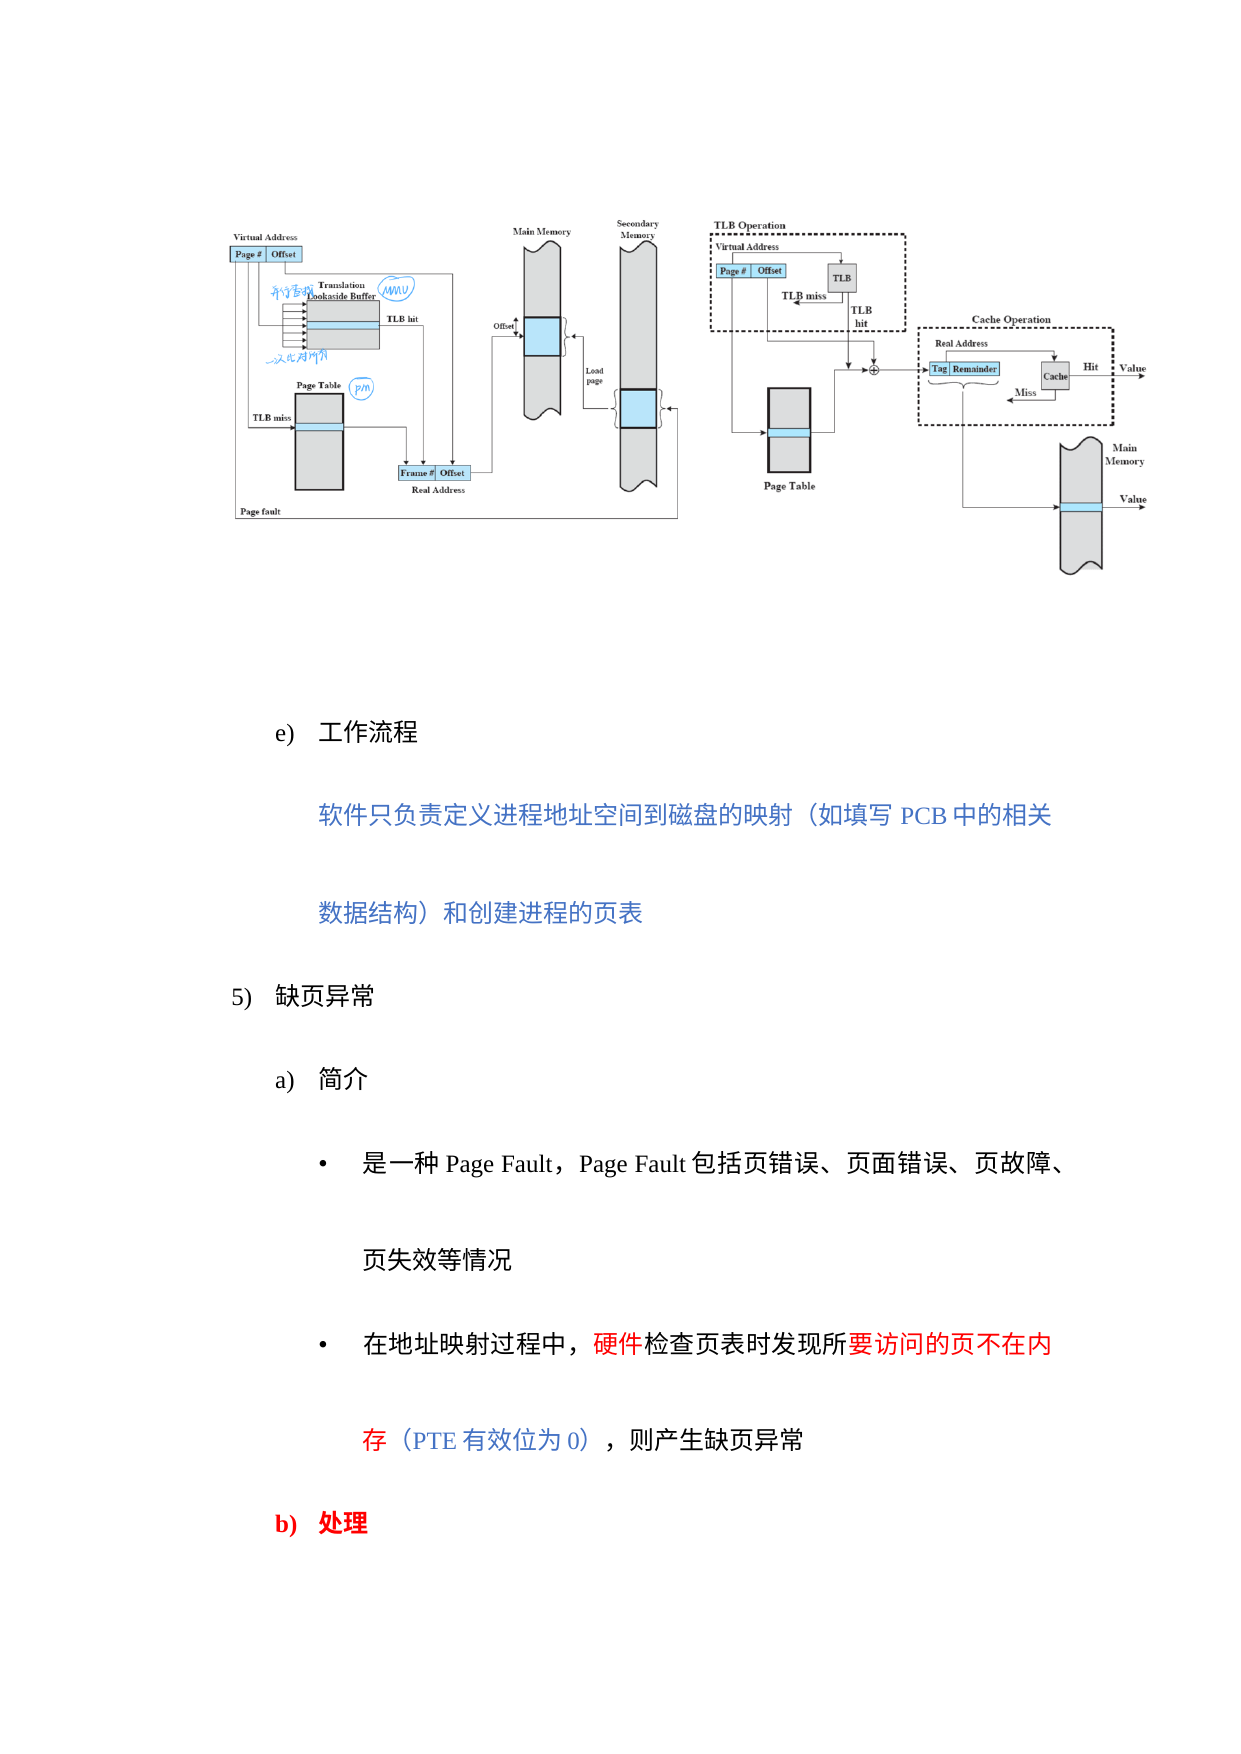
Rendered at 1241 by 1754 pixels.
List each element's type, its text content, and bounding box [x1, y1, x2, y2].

list 简介 [275, 1045, 1053, 1110]
list 缺页异常 [231, 962, 1053, 1027]
list ﻿在地址映射过程中，硬件检查页表时发现所要访问的页不在内存（PTE有效位为0），则产生缺页异常 [319, 1309, 1053, 1471]
picture [701, 216, 1152, 577]
list 处理 [275, 1489, 1053, 1554]
list 是﻿一种Page Fault，Page Fault包括页错误、页面错误、页故障、页失效等情况 [319, 1128, 1053, 1291]
list 软件只负责定义进程地址空间到磁盘的映射（如填写PCB中的相关 数据结构）和创建进程的页表 [231, 781, 1053, 944]
picture [225, 216, 680, 522]
